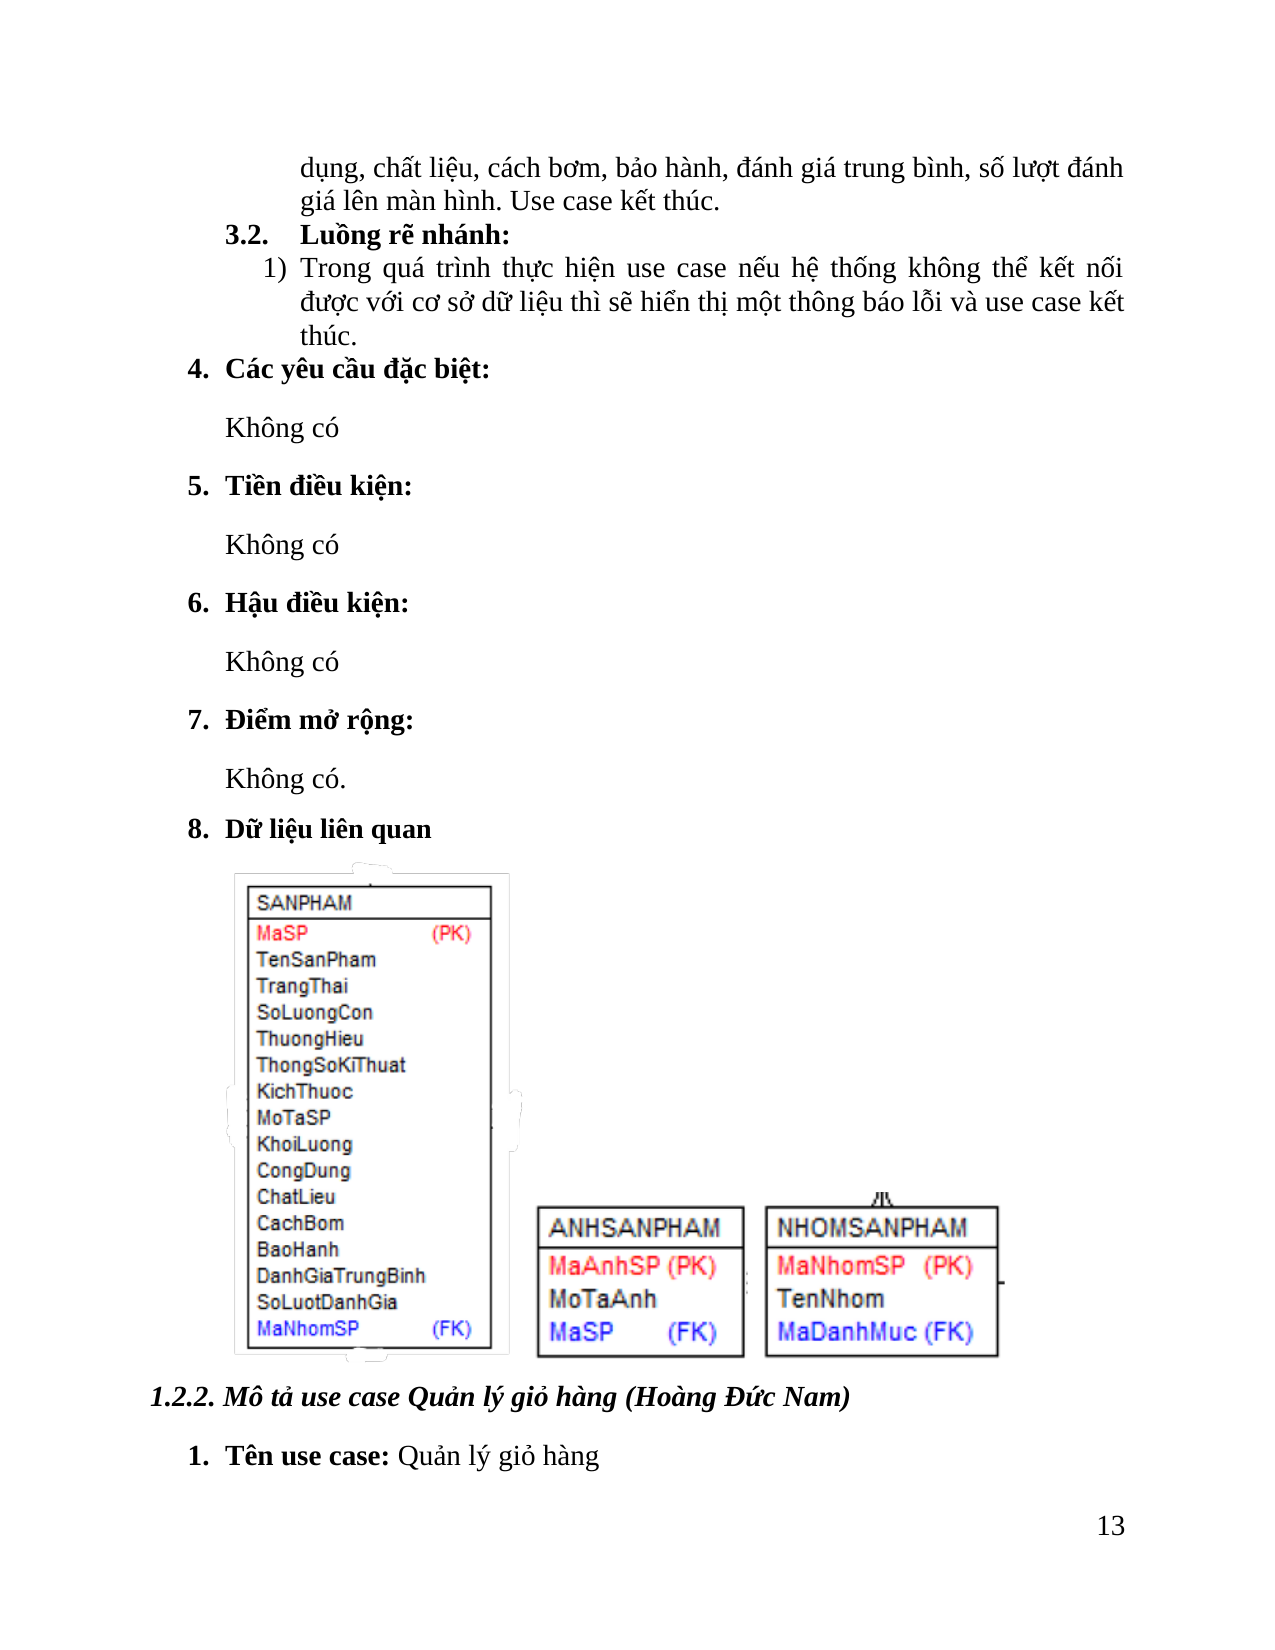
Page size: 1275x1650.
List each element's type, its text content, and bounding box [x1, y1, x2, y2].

list Tiền điều kiện: [187, 468, 1125, 502]
list Dữ liệu liên quan [187, 811, 1125, 845]
list Các yêu cầu đặc biệt: [187, 351, 1125, 385]
list Hậu điều kiện: [187, 585, 1125, 619]
subtitle Mô tả use case Quản lý giỏ hàng (Hoàng Đức Nam) [150, 1379, 1125, 1413]
list Tên use case: Quản lý giỏ hàng [187, 1438, 1125, 1471]
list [262, 150, 1125, 217]
list Luồng rẽ nhánh: [225, 217, 1125, 251]
text Không có [187, 410, 1125, 443]
picture [225, 861, 748, 1363]
text Không có [187, 644, 1125, 677]
text Không có [187, 527, 1125, 560]
picture [754, 1192, 1005, 1363]
list Trong quá trình thực hiện use case nếu hệ thống không thể kết nối được với cơ sở dữ liệu thì sẽ hiển thị một thông báo lỗi và use case kết thúc. [262, 251, 1125, 351]
text Không có. [225, 761, 1125, 794]
list Điểm mở rộng: [187, 702, 1125, 736]
